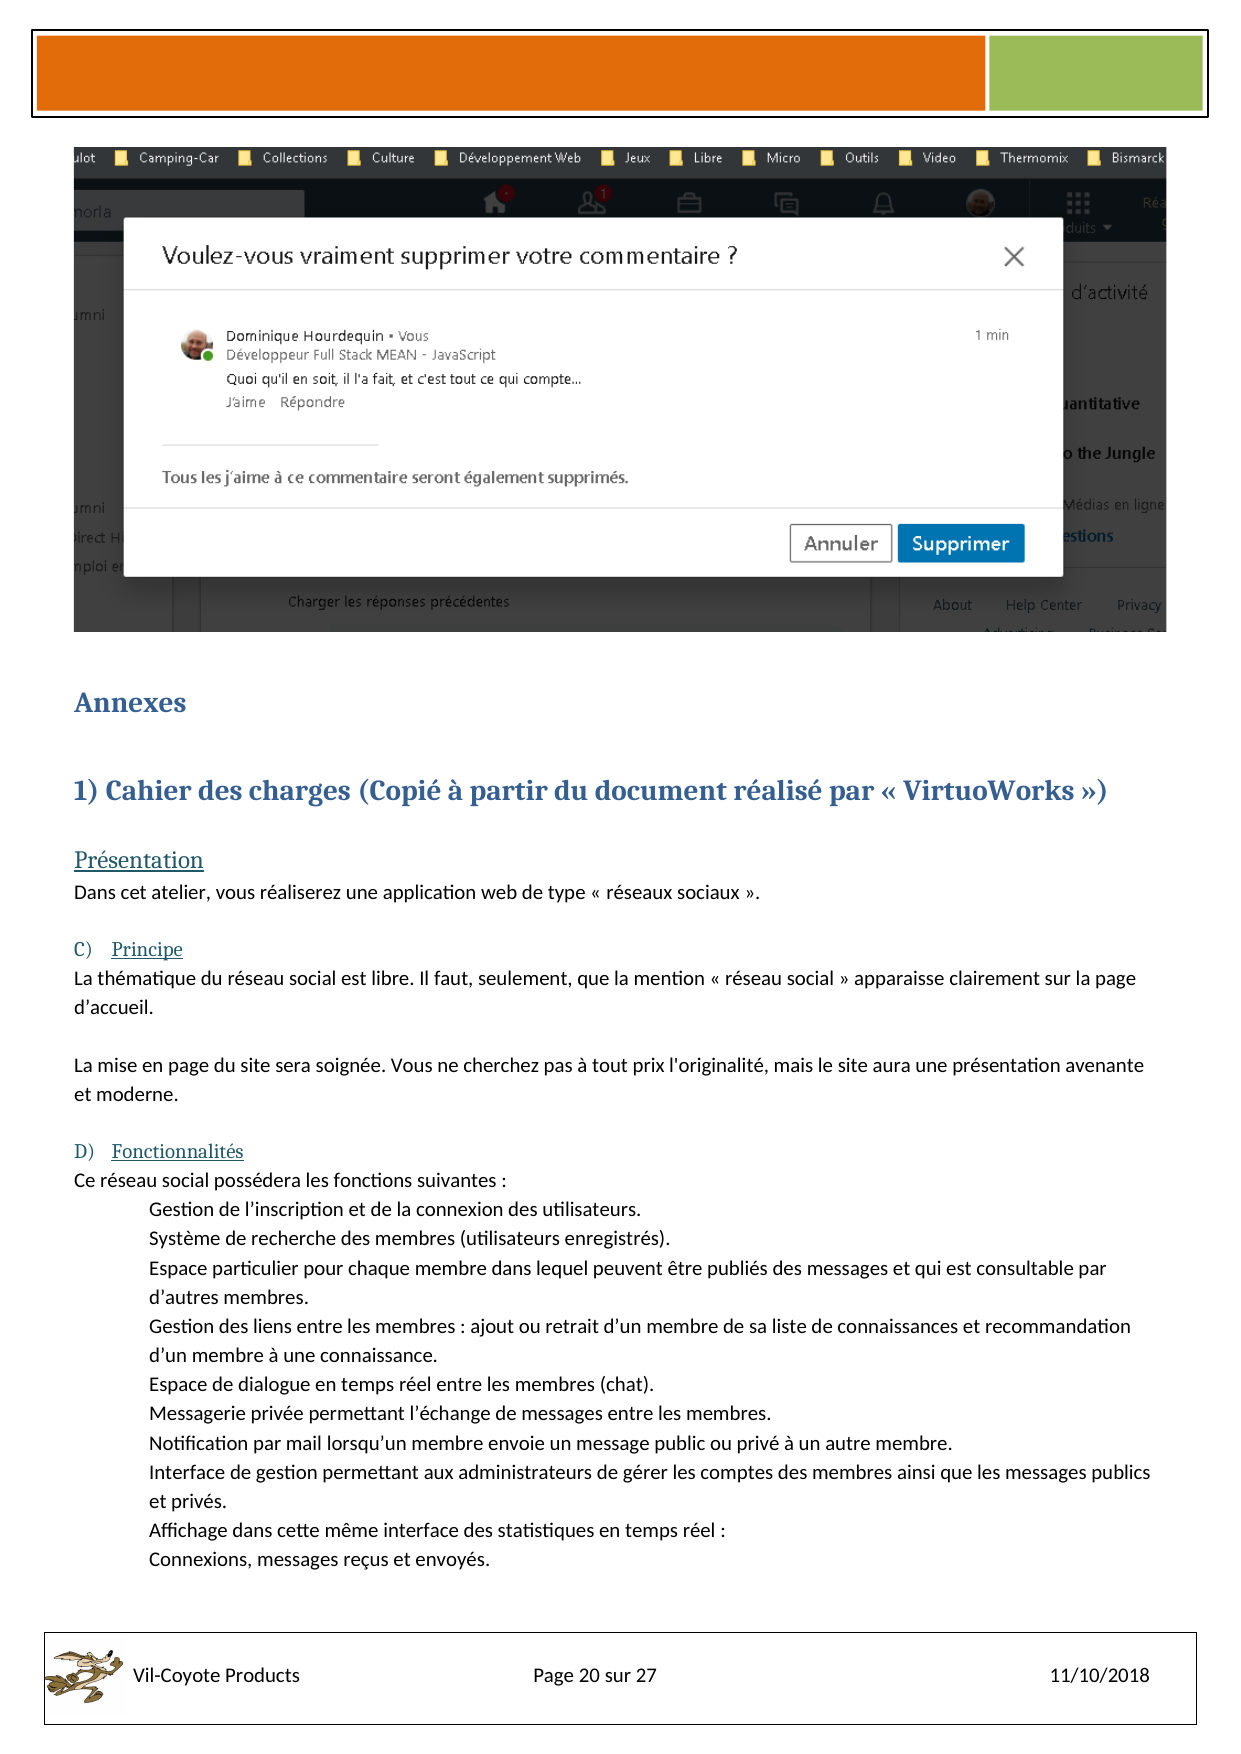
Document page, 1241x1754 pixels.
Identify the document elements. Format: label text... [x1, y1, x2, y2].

text La mise en page du site sera soignée. Vous ne cherchez pas à tout prix l'originalité, mais le site aura une présentation avenante et moderne. [74, 1052, 1167, 1107]
subtitle Principe [74, 937, 1167, 961]
subtitle Fonctionnalités [74, 1140, 1167, 1164]
list Système de recherche des membres (utilisateurs enregistrés). [149, 1226, 1167, 1251]
list Espace de dialogue en temps réel entre les membres (chat). [149, 1371, 1167, 1397]
subtitle Présentation [74, 846, 1167, 875]
text Dans cet atelier, vous réaliserez une application web de type « réseaux sociaux ». [74, 879, 1167, 904]
list Gestion de l’inscription et de la connexion des utilisateurs. [149, 1196, 1167, 1222]
picture [45, 1636, 126, 1716]
subtitle 1) Cahier des charges (Copié à partir du document réalisé par « VirtuoWorks ») [74, 774, 1167, 808]
list Notification par mail lorsqu’un membre envoie un message public ou privé à un autre membre. [149, 1430, 1167, 1455]
list Espace particulier pour chaque membre dans lequel peuvent être publiés des messages et qui est consultable par d’autres membres. [149, 1255, 1167, 1309]
list Messagerie privée permettant l’échange de messages entre les membres. [149, 1401, 1167, 1426]
picture [73, 147, 1167, 632]
subtitle Annexes [74, 686, 1167, 719]
list Interface de gestion permettant aux administrateurs de gérer les comptes des membres ainsi que les messages publics et privés. [149, 1459, 1167, 1513]
text Ce réseau social possédera les fonctions suivantes : [74, 1167, 1167, 1193]
list Gestion des liens entre les membres : ajout ou retrait d’un membre de sa liste de connaissances et recommandation d’un membre à une connaissance. [149, 1313, 1167, 1368]
list Connexions, messages reçus et envoyés. [149, 1546, 1167, 1572]
text La thématique du réseau social est libre. Il faut, seulement, que la mention « réseau social » apparaisse clairement sur la page d’accueil. [74, 965, 1167, 1019]
list Affichage dans cette même interface des statistiques en temps réel : [149, 1517, 1167, 1543]
